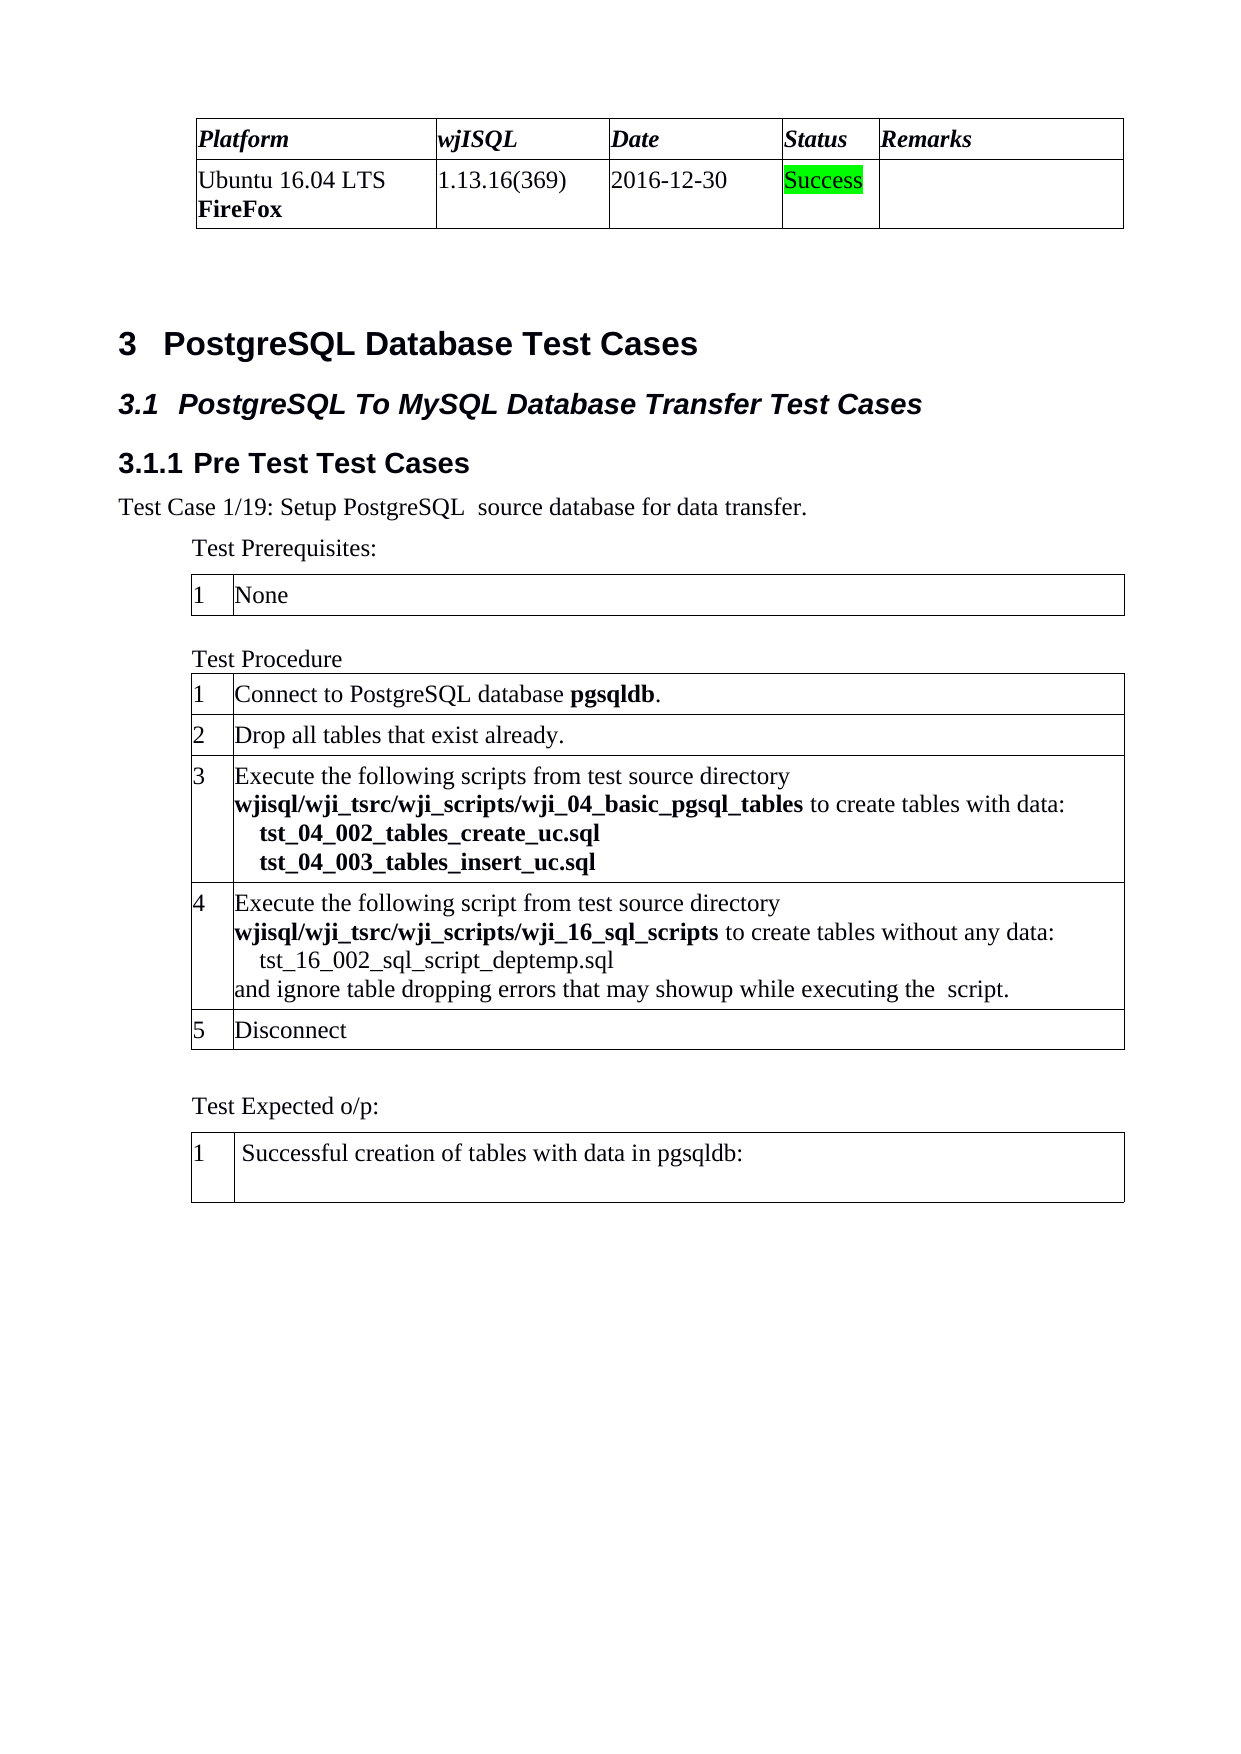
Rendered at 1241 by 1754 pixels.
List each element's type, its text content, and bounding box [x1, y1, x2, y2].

table_header 1 [192, 575, 233, 615]
table_cell 2 [192, 715, 233, 754]
table_cell 3 [192, 756, 233, 882]
table_header Successful creation of tables with data in pgsqldb: [235, 1133, 1124, 1202]
table_header Status [783, 119, 879, 159]
table_cell Ubuntu 16.04 LTS FireFox [197, 160, 436, 228]
table_cell [880, 160, 1123, 228]
table_cell 1.13.16(369) [437, 160, 609, 228]
table_header None [234, 575, 1124, 615]
text Test Prerequisites: [118, 533, 1122, 562]
subtitle Pre Test Test Cases [118, 446, 1122, 479]
table_header Remarks [880, 119, 1123, 159]
table_cell 4 [192, 883, 233, 1008]
subtitle PostgreSQL To MySQL Database Transfer Test Cases [118, 387, 1122, 421]
text Test Procedure [118, 644, 1122, 673]
text Test Expected o/p: [118, 1091, 1122, 1120]
table_cell Disconnect [234, 1010, 1124, 1049]
subtitle PostgreSQL Database Test Cases [118, 324, 1122, 362]
table_header wjISQL [437, 119, 609, 159]
table_header Date [610, 119, 782, 159]
table_cell Execute the following script from test source directory wjisql/wji_tsrc/wji_scripts/wji_16_sql_scripts to create tables without any data: tst_16_002_sql_script_deptemp.sql and ignore table dropping errors that may showup while executing the script. [234, 883, 1124, 1008]
table_cell 2016-12-30 [610, 160, 782, 228]
table_header Platform [197, 119, 436, 159]
table_cell Success [783, 160, 879, 228]
table_cell Execute the following scripts from test source directory wjisql/wji_tsrc/wji_scripts/wji_04_basic_pgsql_tables to create tables with data: tst_04_002_tables_create_uc.sql tst_04_003_tables_insert_uc.sql [234, 756, 1124, 882]
table_header Connect to PostgreSQL database pgsqldb. [234, 674, 1124, 714]
table_header 1 [192, 1133, 234, 1202]
table_cell 5 [192, 1010, 233, 1049]
table_header 1 [192, 674, 233, 714]
table_cell Drop all tables that exist already. [234, 715, 1124, 754]
text Test Case 1/19: Setup PostgreSQL source database for data transfer. [118, 492, 1122, 521]
